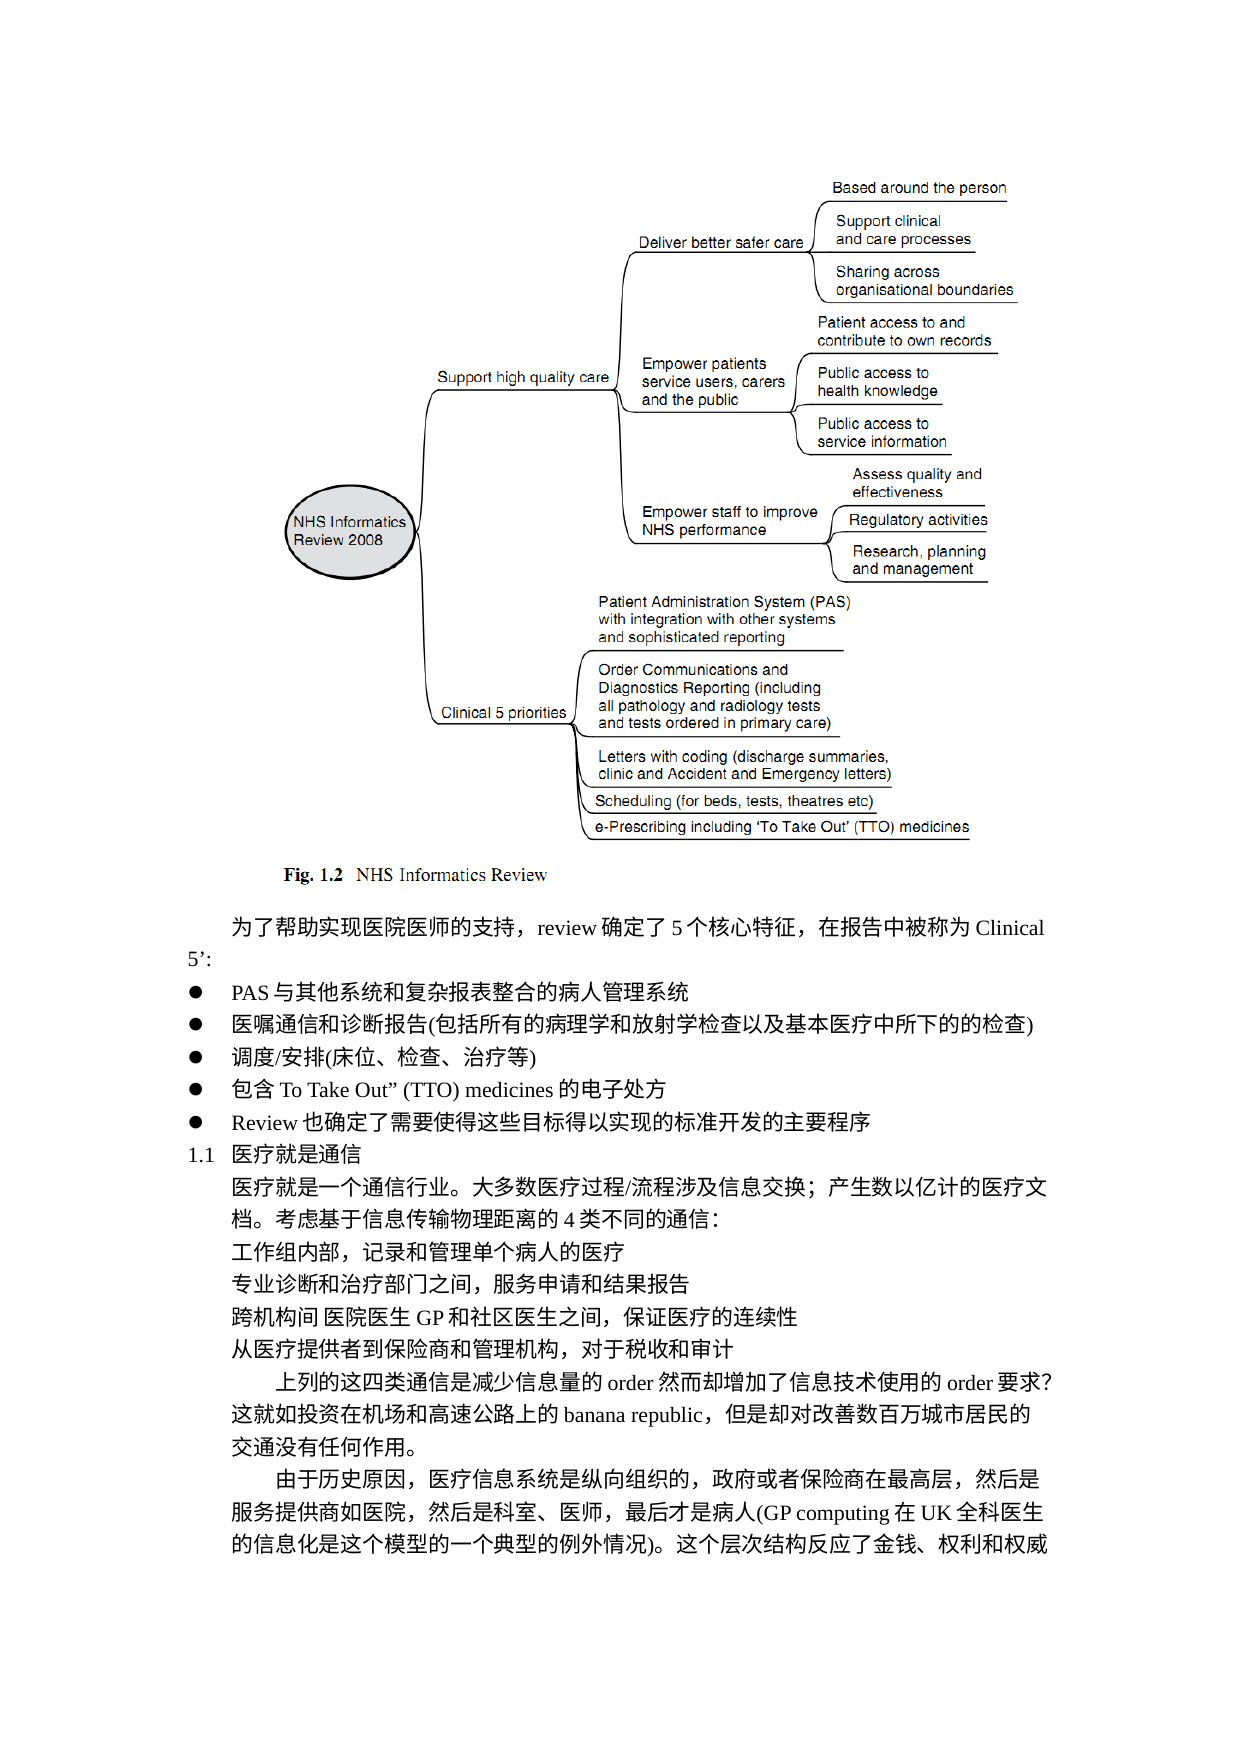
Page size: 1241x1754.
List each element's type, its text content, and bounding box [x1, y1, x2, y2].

list 上列的这四类通信是减少信息量的order然而却增加了信息技术使用的order要求？这就如投资在机场和高速公路上的banana republic，但是却对改善数百万城市居民的交通没有任何作用。 [231, 1364, 1053, 1462]
list 从医疗提供者到保险商和管理机构，对于税收和审计 [231, 1332, 1053, 1364]
text 1.1 医疗就是通信 [187, 1137, 1053, 1169]
list 包含To Take Out” (TTO) medicines的电子处方 [187, 1072, 1053, 1104]
list 医疗就是一个通信行业。大多数医疗过程/流程涉及信息交换；产生数以亿计的医疗文档。考虑基于信息传输物理距离的4类不同的通信： [231, 1169, 1053, 1234]
list 调度/安排(床位、检查、治疗等) [187, 1039, 1053, 1072]
list 工作组内部，记录和管理单个病人的医疗 [231, 1234, 1053, 1267]
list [231, 1462, 1053, 1559]
list 专业诊断和治疗部门之间，服务申请和结果报告 [231, 1267, 1053, 1299]
picture [187, 171, 1053, 901]
text 为了帮助实现医院医师的支持，review确定了5个核心特征，在报告中被称为Clinical 5’: [187, 909, 1053, 974]
list 跨机构间 医院医生 GP和社区医生之间，保证医疗的连续性 [231, 1299, 1053, 1332]
list PAS与其他系统和复杂报表整合的病人管理系统 [187, 974, 1053, 1007]
list Review也确定了需要使得这些目标得以实现的标准开发的主要程序 [187, 1104, 1053, 1137]
list 医嘱通信和诊断报告(包括所有的病理学和放射学检查以及基本医疗中所下的的检查) [187, 1007, 1053, 1039]
